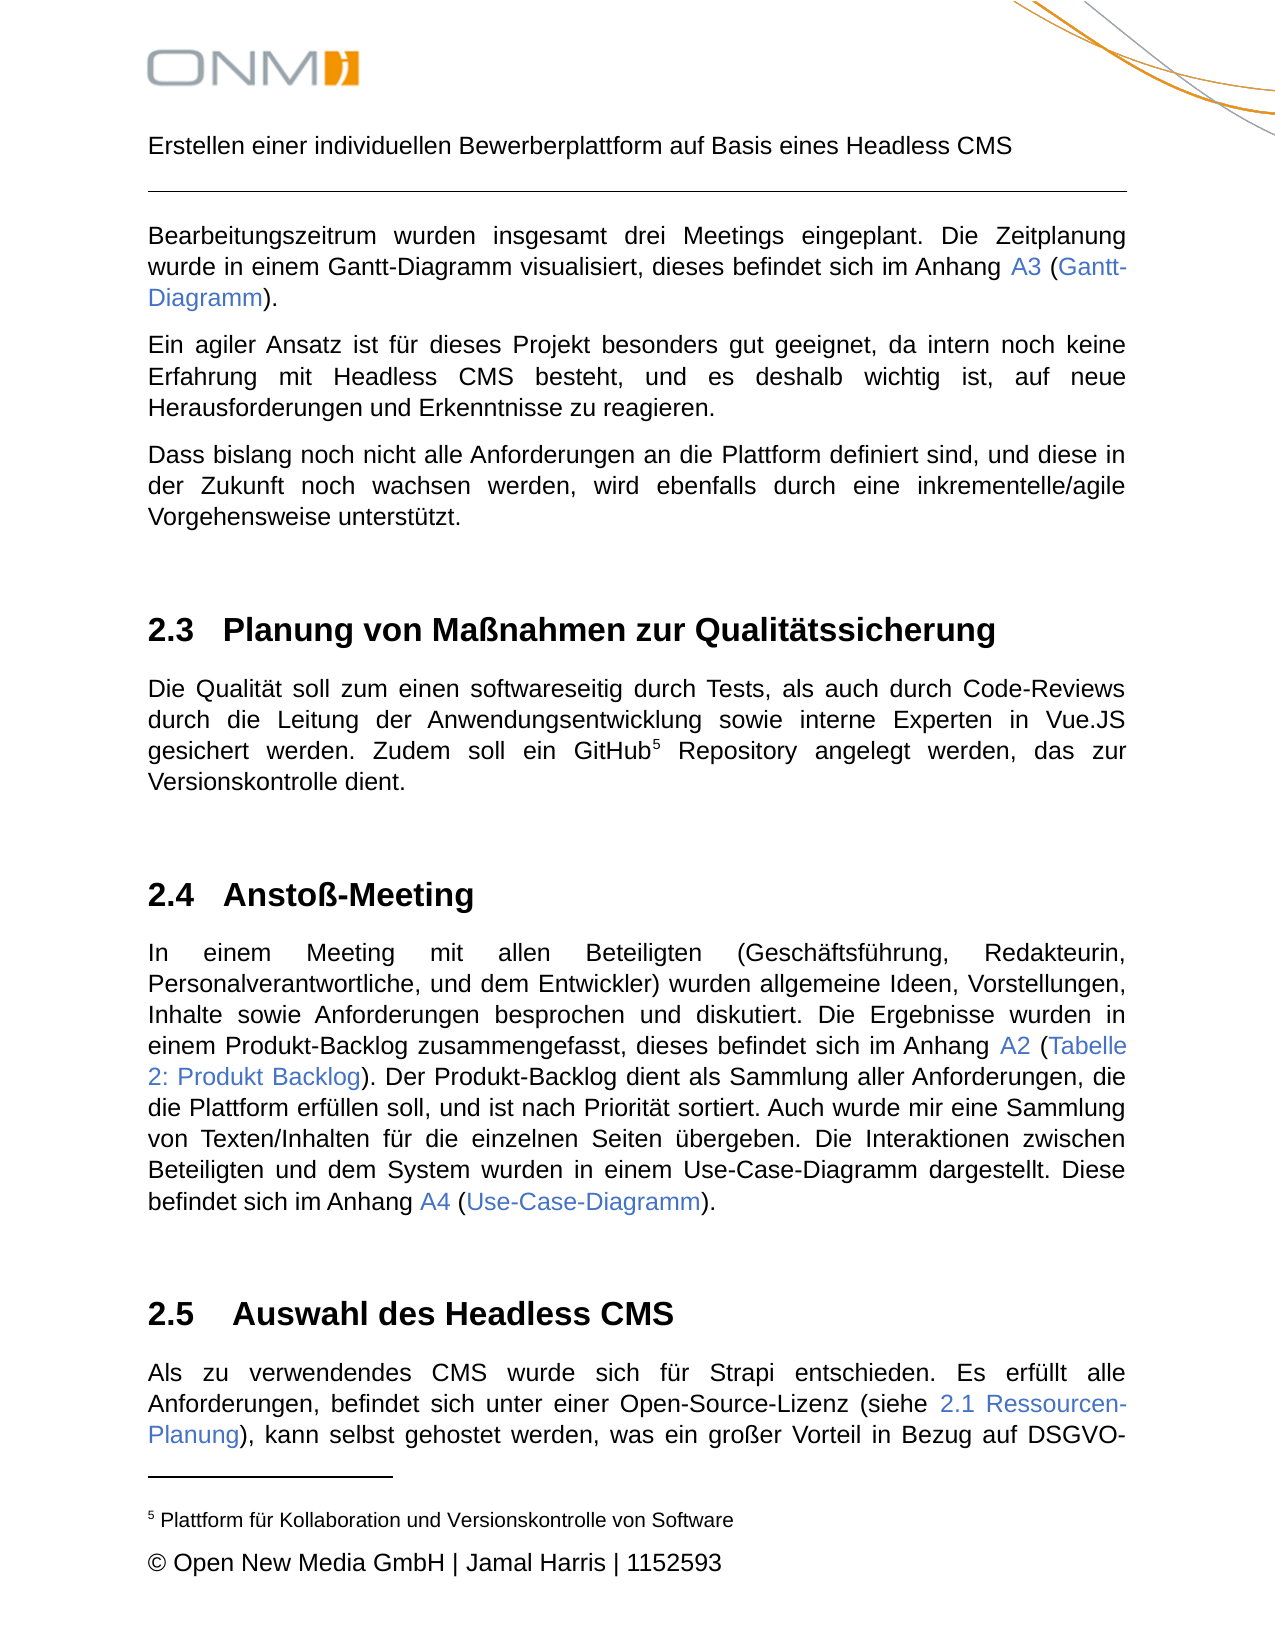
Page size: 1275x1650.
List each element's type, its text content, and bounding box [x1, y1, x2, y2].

text In einem Meeting mit allen Beteiligten (Geschäftsführung, Redakteurin, Personalverantwortliche, und dem Entwickler) wurden allgemeine Ideen, Vorstellungen, Inhalte sowie Anforderungen besprochen und diskutiert. Die Ergebnisse wurden in einem Produkt-Backlog zusammengefasst, dieses befindet sich im Anhang A2 (Tabelle 2: Produkt Backlog). Der Produkt-Backlog dient als Sammlung aller Anforderungen, die die Plattform erfüllen soll, und ist nach Priorität sortiert. Auch wurde mir eine Sammlung von Texten/Inhalten für die einzelnen Seiten übergeben. Die Interaktionen zwischen Beteiligten und dem System wurden in einem Use-Case-Diagramm dargestellt. Diese befindet sich im Anhang A4 (Use-Case-Diagramm). [148, 938, 1127, 1215]
text Dass bislang noch nicht alle Anforderungen an die Plattform definiert sind, und diese in der Zukunft noch wachsen werden, wird ebenfalls durch eine inkrementelle/agile Vorgehensweise unterstützt. [148, 440, 1127, 531]
text Die Qualität soll zum einen softwareseitig durch Tests, als auch durch Code-Reviews durch die Leitung der Anwendungsentwicklung sowie interne Experten in Vue.JS gesichert werden. Zudem soll ein GitHub Repository angelegt werden, das zur Versionskontrolle dient. [148, 674, 1127, 796]
subtitle Planung von Maßnahmen zur Qualitätssicherung [148, 610, 1127, 649]
subtitle Anstoß-Meeting [148, 875, 1127, 913]
subtitle Auswahl des Headless CMS [148, 1294, 1127, 1333]
picture [1000, 1, 1275, 147]
picture [116, 0, 413, 104]
text Ein agiler Ansatz ist für dieses Projekt besonders gut geeignet, da intern noch keine Erfahrung mit Headless CMS besteht, und es deshalb wichtig ist, auf neue Herausforderungen und Erkenntnisse zu reagieren. [148, 330, 1127, 421]
